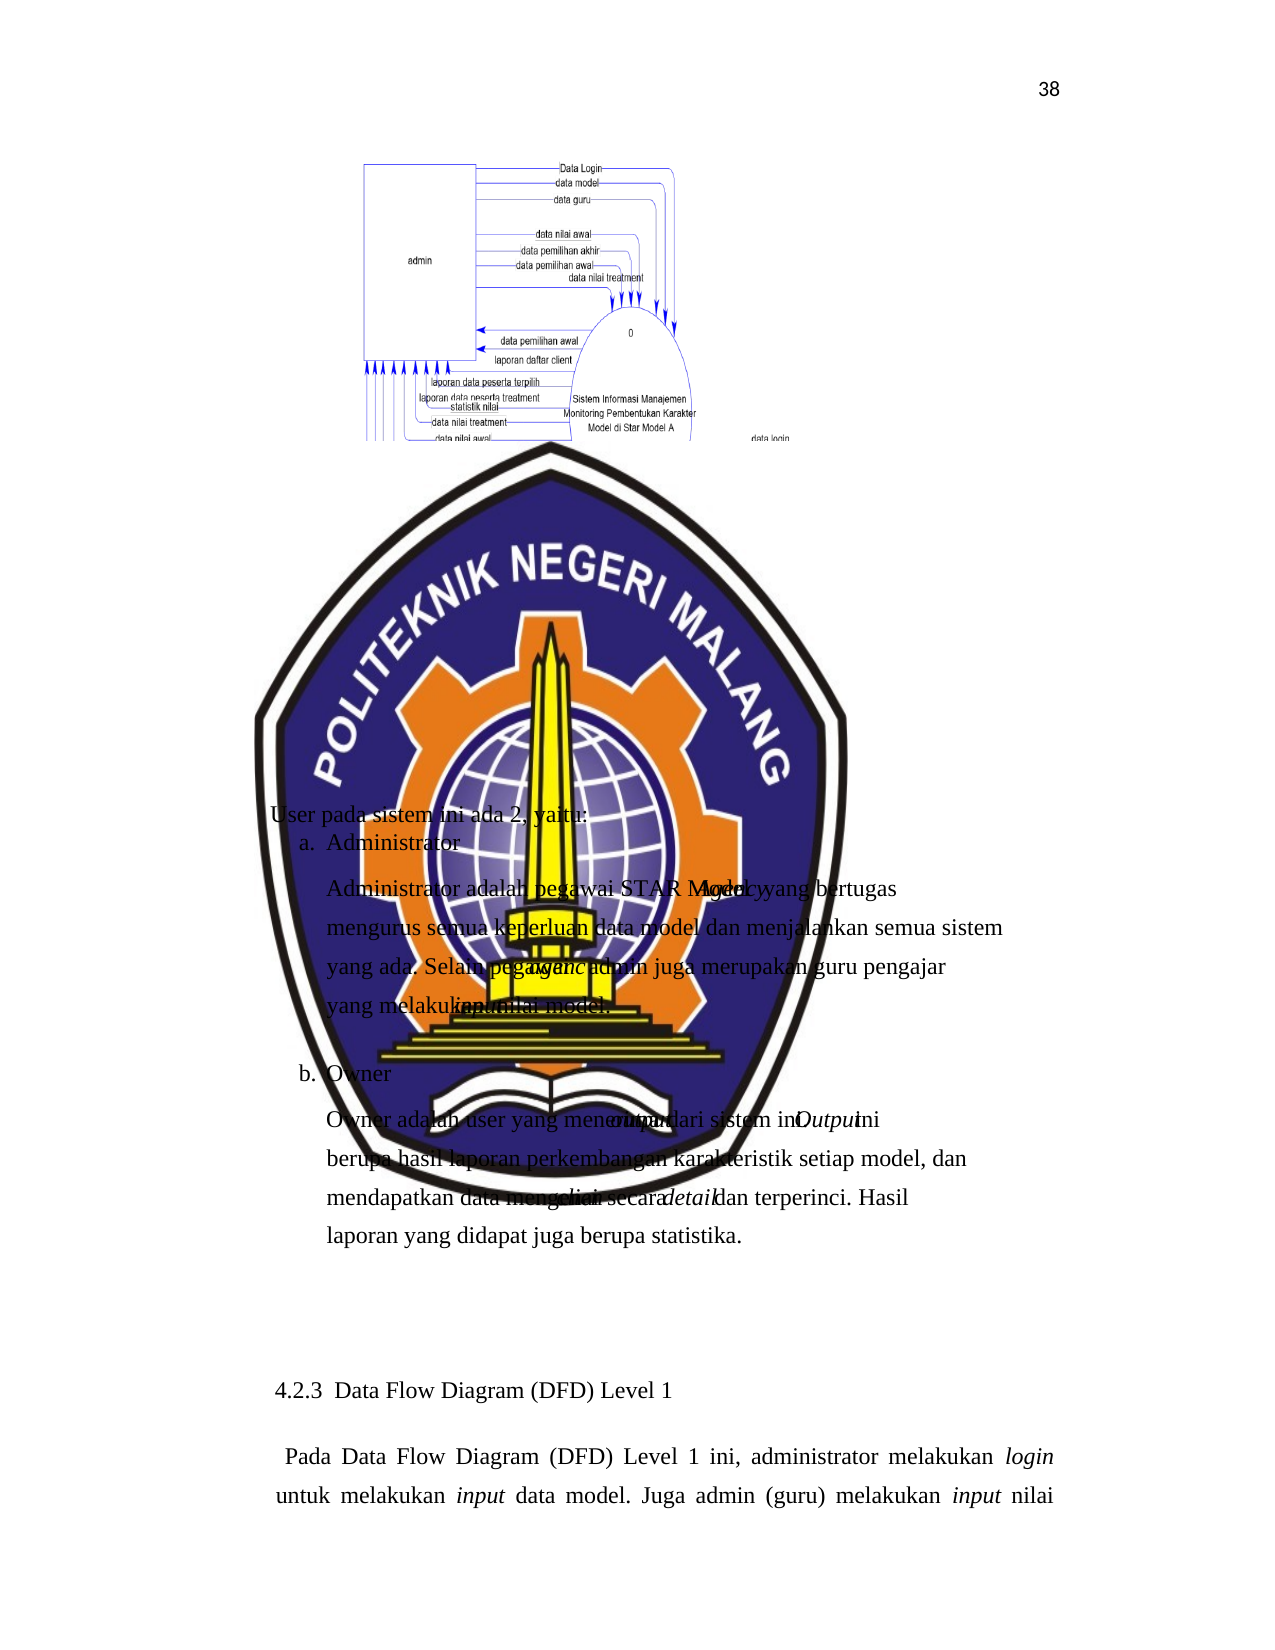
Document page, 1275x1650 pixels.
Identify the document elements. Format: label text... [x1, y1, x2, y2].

picture [783, 1195, 788, 1204]
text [274, 1442, 1054, 1509]
text 4.2.3 Data Flow Diagram (DFD) Level 1 [274, 1376, 1054, 1403]
picture [562, 1195, 569, 1204]
picture [254, 161, 848, 1206]
picture [394, 1195, 399, 1204]
